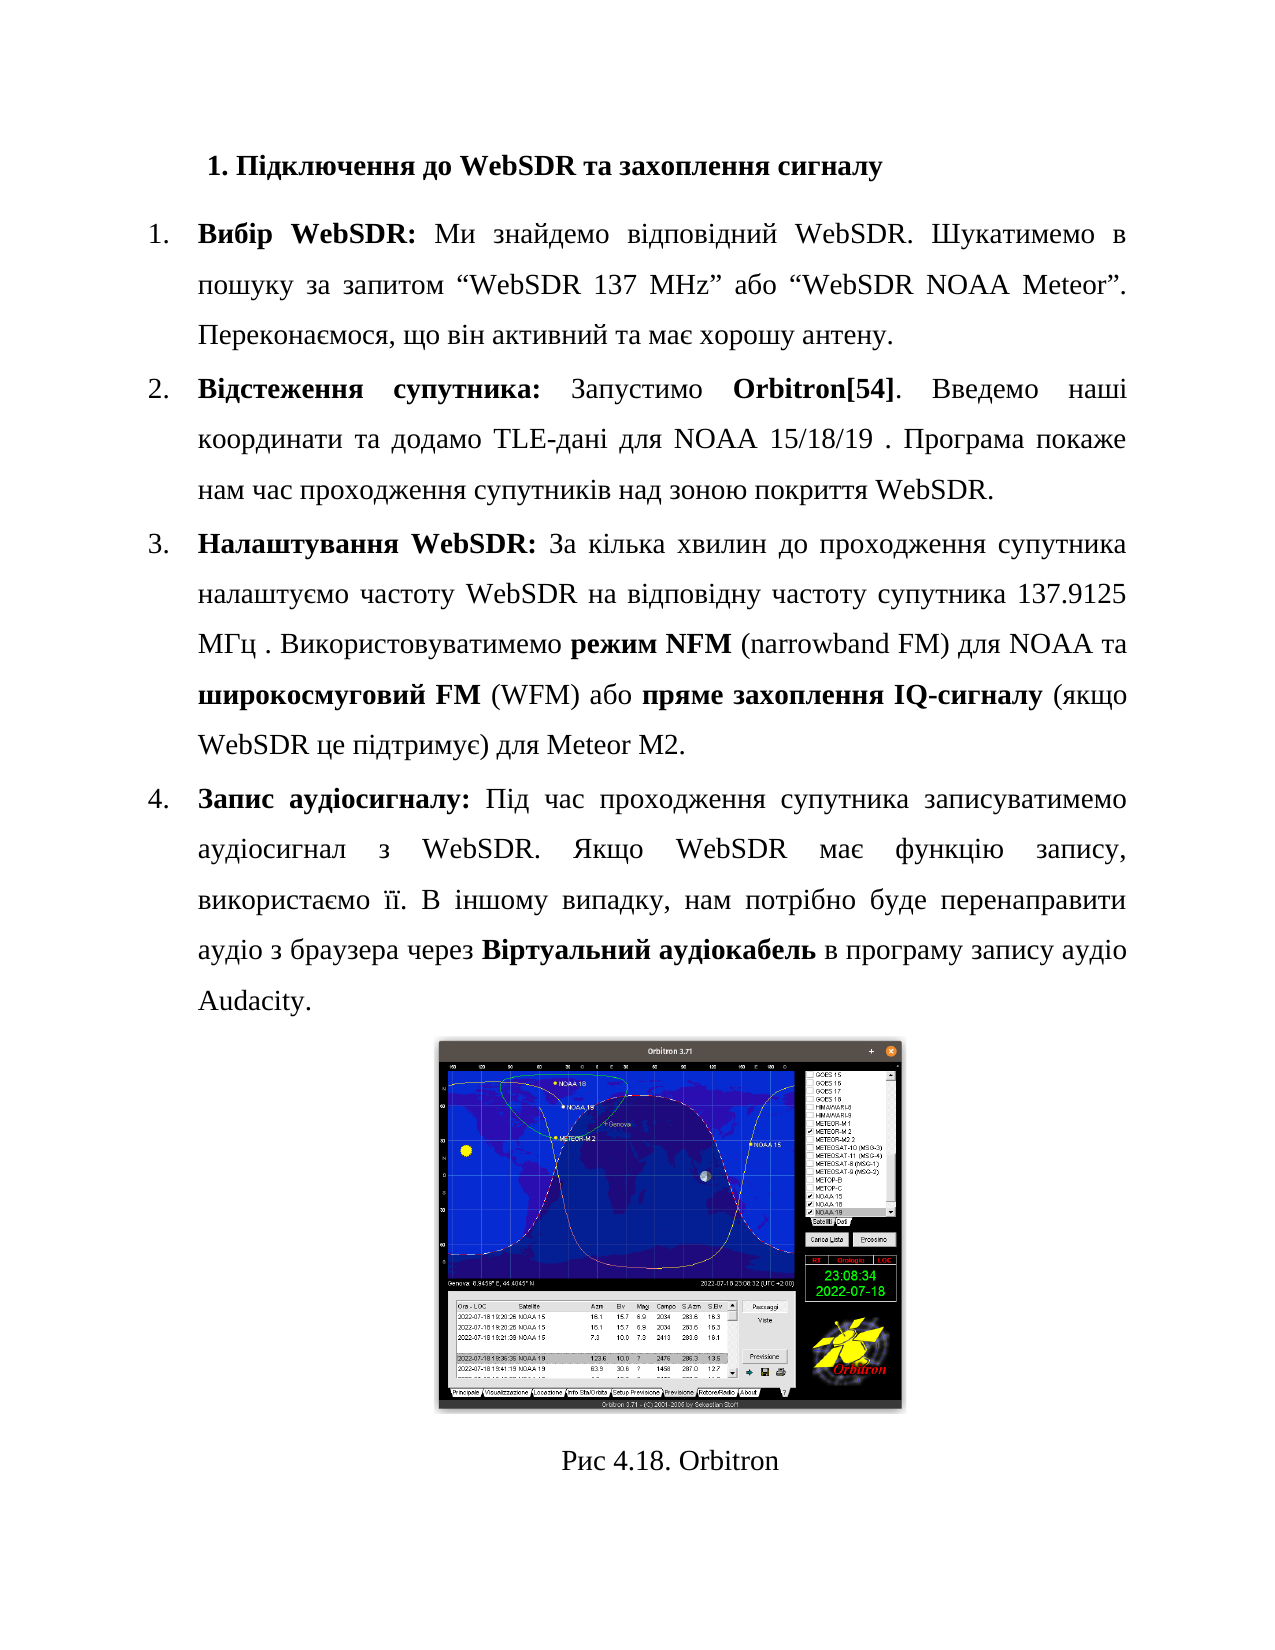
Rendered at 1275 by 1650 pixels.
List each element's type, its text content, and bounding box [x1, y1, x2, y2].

list Запис аудіосигналу: Під час проходження супутника записуватимемо аудіосигнал з WebSDR. Якщо WebSDR має функцію запису, використаємо її. В іншому випадку, нам потрібно буде перенаправити аудіо з браузера через Віртуальний аудіокабель в програму запису аудіо Audacity. [148, 781, 1127, 1016]
list Вибір WebSDR: Ми знайдемо відповідний WebSDR. Шукатимемо в пошуку за запитом “WebSDR 137 MHz” або “WebSDR NOAA Meteor”. Переконаємося, що він активний та має хорошу антену. [148, 217, 1127, 351]
text Рис 4.18. Orbitron [148, 1443, 1127, 1477]
list Відстеження супутника: Запустимо Orbitron[54]. Введемо наші координати та додамо TLE-дані для NOAA 15/18/19 . Програма покаже нам час проходження супутників над зоною покриття WebSDR. [148, 371, 1127, 506]
picture [433, 1036, 907, 1414]
list Налаштування WebSDR: За кілька хвилин до проходження супутника налаштуємо частоту WebSDR на відповідну частоту супутника 137.9125 МГц . Використовуватимемо режим NFM (narrowband FM) для NOAA та широкосмуговий FM (WFM) або пряме захоплення IQ-сигналу (якщо WebSDR це підтримує) для Meteor M2. [148, 526, 1127, 761]
text 1. Підключення до WebSDR та захоплення сигналу [148, 148, 1127, 181]
